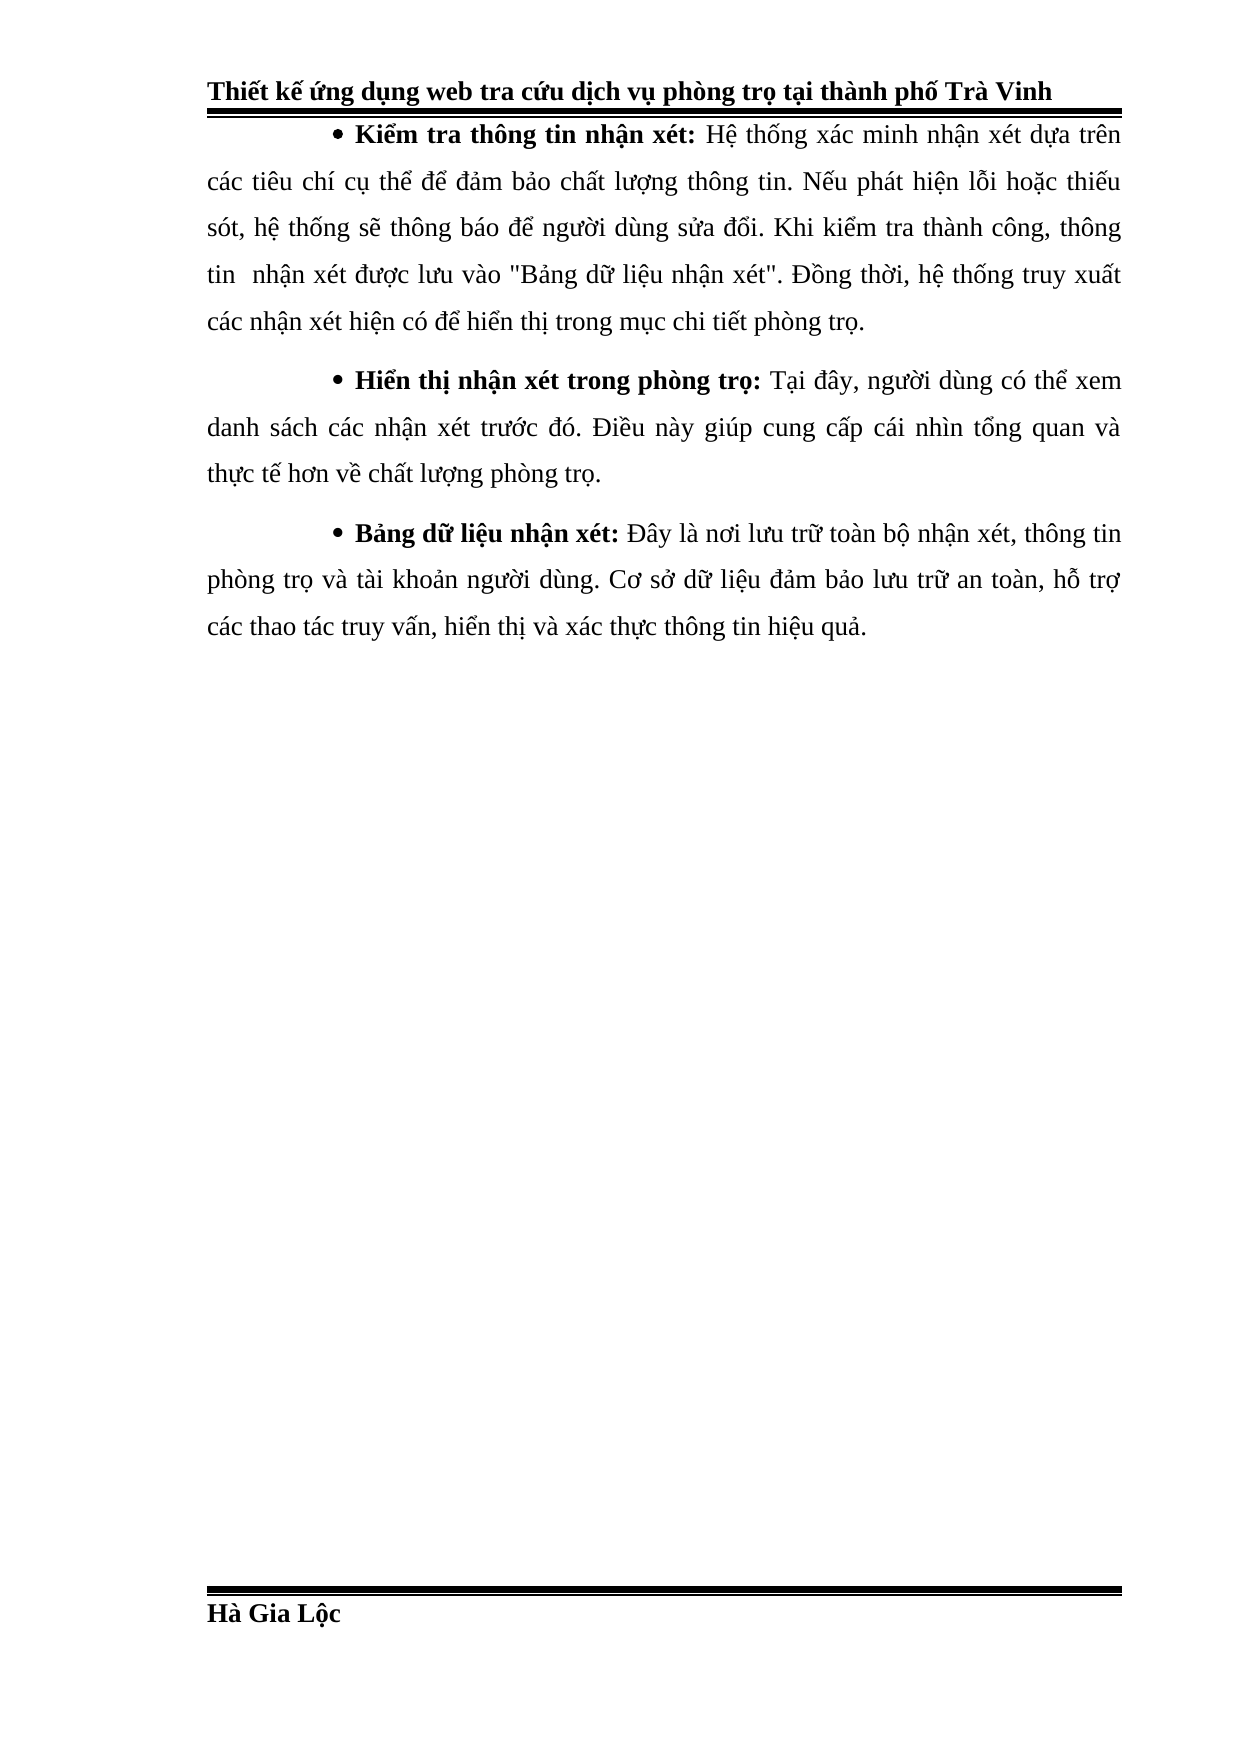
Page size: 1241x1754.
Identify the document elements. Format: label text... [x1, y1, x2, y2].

list Bảng dữ liệu nhận xét: Đây là nơi lưu trữ toàn bộ nhận xét, thông tin phòng trọ và tài khoản người dùng. Cơ sở dữ liệu đảm bảo lưu trữ an toàn, hỗ trợ các thao tác truy vấn, hiển thị và xác thực thông tin hiệu quả. [207, 517, 1122, 641]
list Hiển thị nhận xét trong phòng trọ: Tại đây, người dùng có thể xem danh sách các nhận xét trước đó. Điều này giúp cung cấp cái nhìn tổng quan và thực tế hơn về chất lượng phòng trọ. [207, 364, 1122, 489]
list Kiểm tra thông tin nhận xét: Hệ thống xác minh nhận xét dựa trên các tiêu chí cụ thể để đảm bảo chất lượng thông tin. Nếu phát hiện lỗi hoặc thiếu sót, hệ thống sẽ thông báo để người dùng sửa đổi. Khi kiểm tra thành công, thông tin nhận xét được lưu vào "Bảng dữ liệu nhận xét". Đồng thời, hệ thống truy xuất các nhận xét hiện có để hiển thị trong mục chi tiết phòng trọ. [207, 118, 1122, 336]
